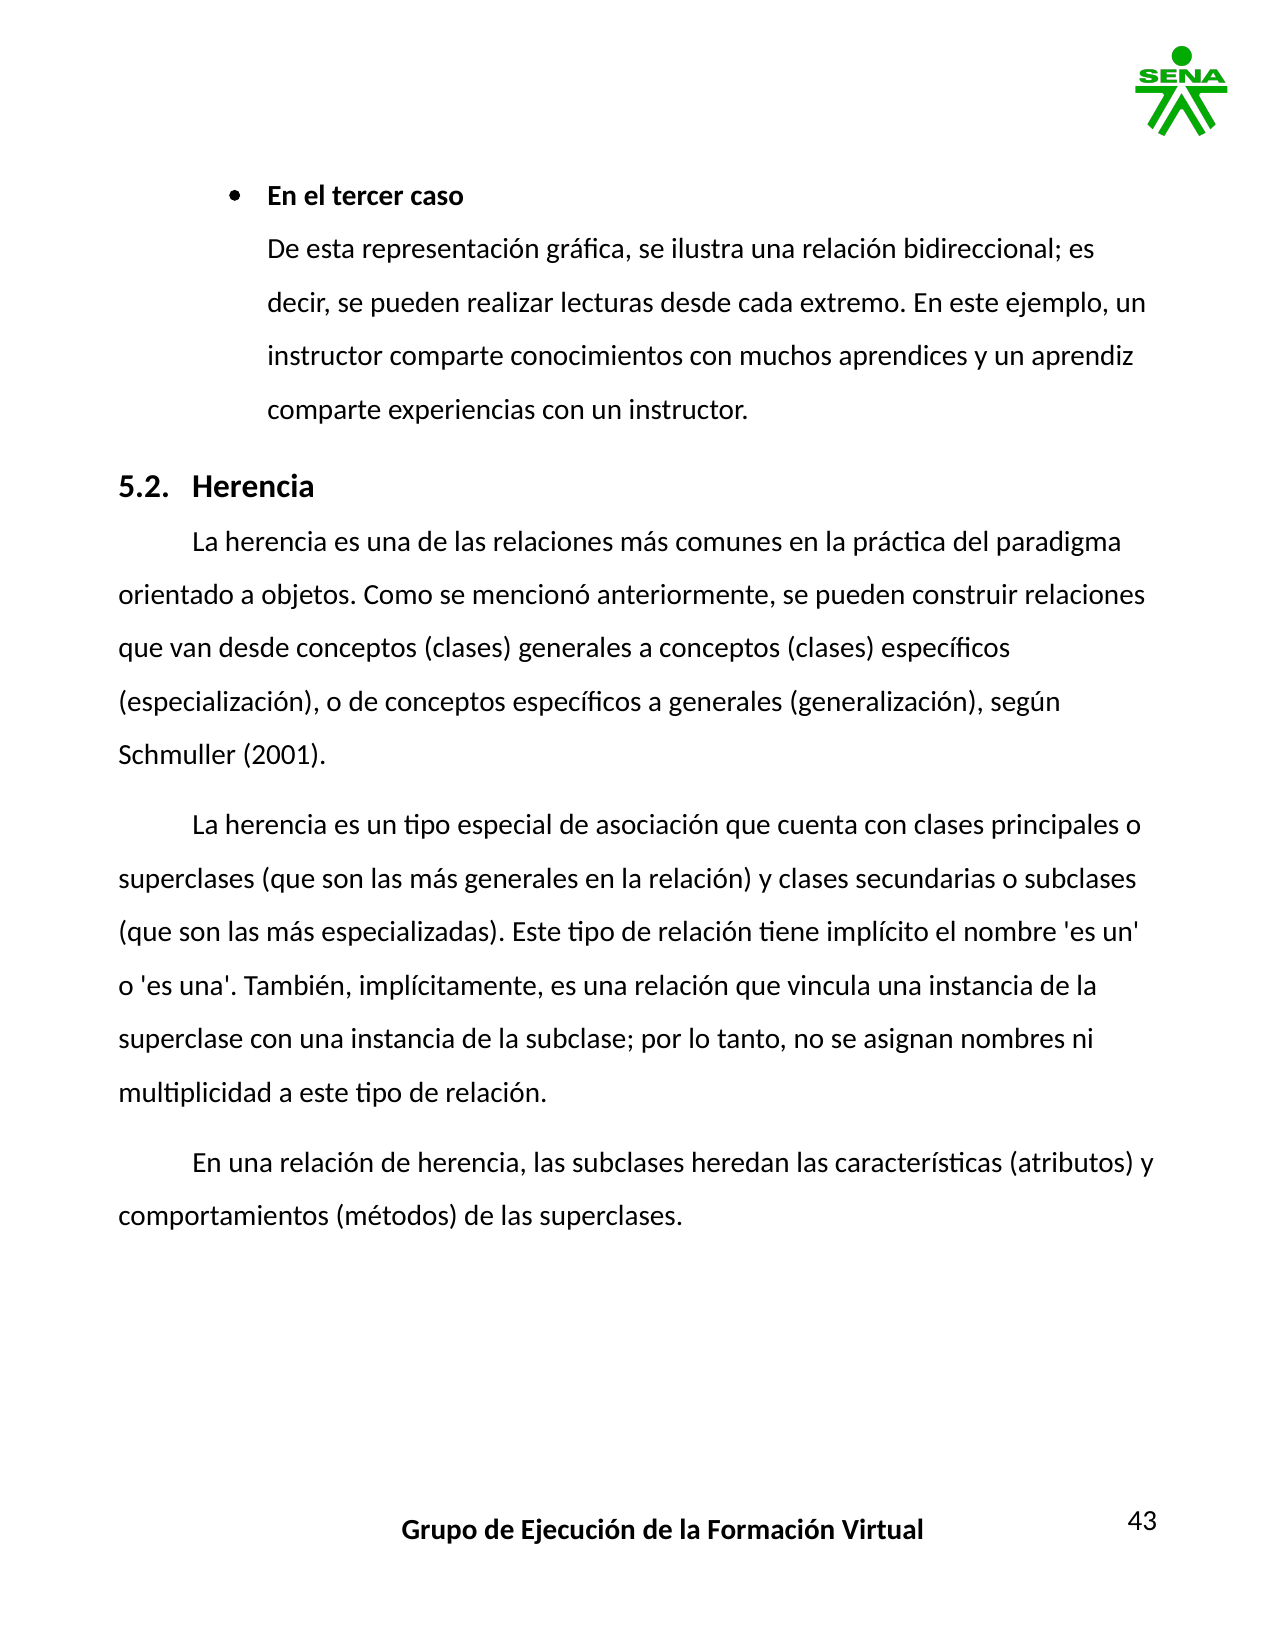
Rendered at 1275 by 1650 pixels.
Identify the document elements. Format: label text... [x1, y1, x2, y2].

subtitle Herencia [118, 465, 1157, 506]
picture [1135, 46, 1228, 136]
list De esta representación gráfica, se ilustra una relación bidireccional; es decir, se pueden realizar lecturas desde cada extremo. En este ejemplo, un instructor comparte conocimientos con muchos aprendices y un aprendiz comparte experiencias con un instructor. [267, 231, 1157, 427]
text La herencia es una de las relaciones más comunes en la práctica del paradigma orientado a objetos. Como se mencionó anteriormente, se pueden construir relaciones que van desde conceptos (clases) generales a conceptos (clases) específicos (especialización), o de conceptos específicos a generales (generalización), según Schmuller (2001). [118, 523, 1157, 772]
list En el tercer caso [229, 177, 1157, 213]
text En una relación de herencia, las subclases heredan las características (atributos) y comportamientos (métodos) de las superclases. [118, 1144, 1157, 1233]
text La herencia es un tipo especial de asociación que cuenta con clases principales o superclases (que son las más generales en la relación) y clases secundarias o subclases (que son las más especializadas). Este tipo de relación tiene implícito el nombre 'es un' o 'es una'. También, implícitamente, es una relación que vincula una instancia de la superclase con una instancia de la subclase; por lo tanto, no se asignan nombres ni multiplicidad a este tipo de relación. [118, 806, 1157, 1109]
